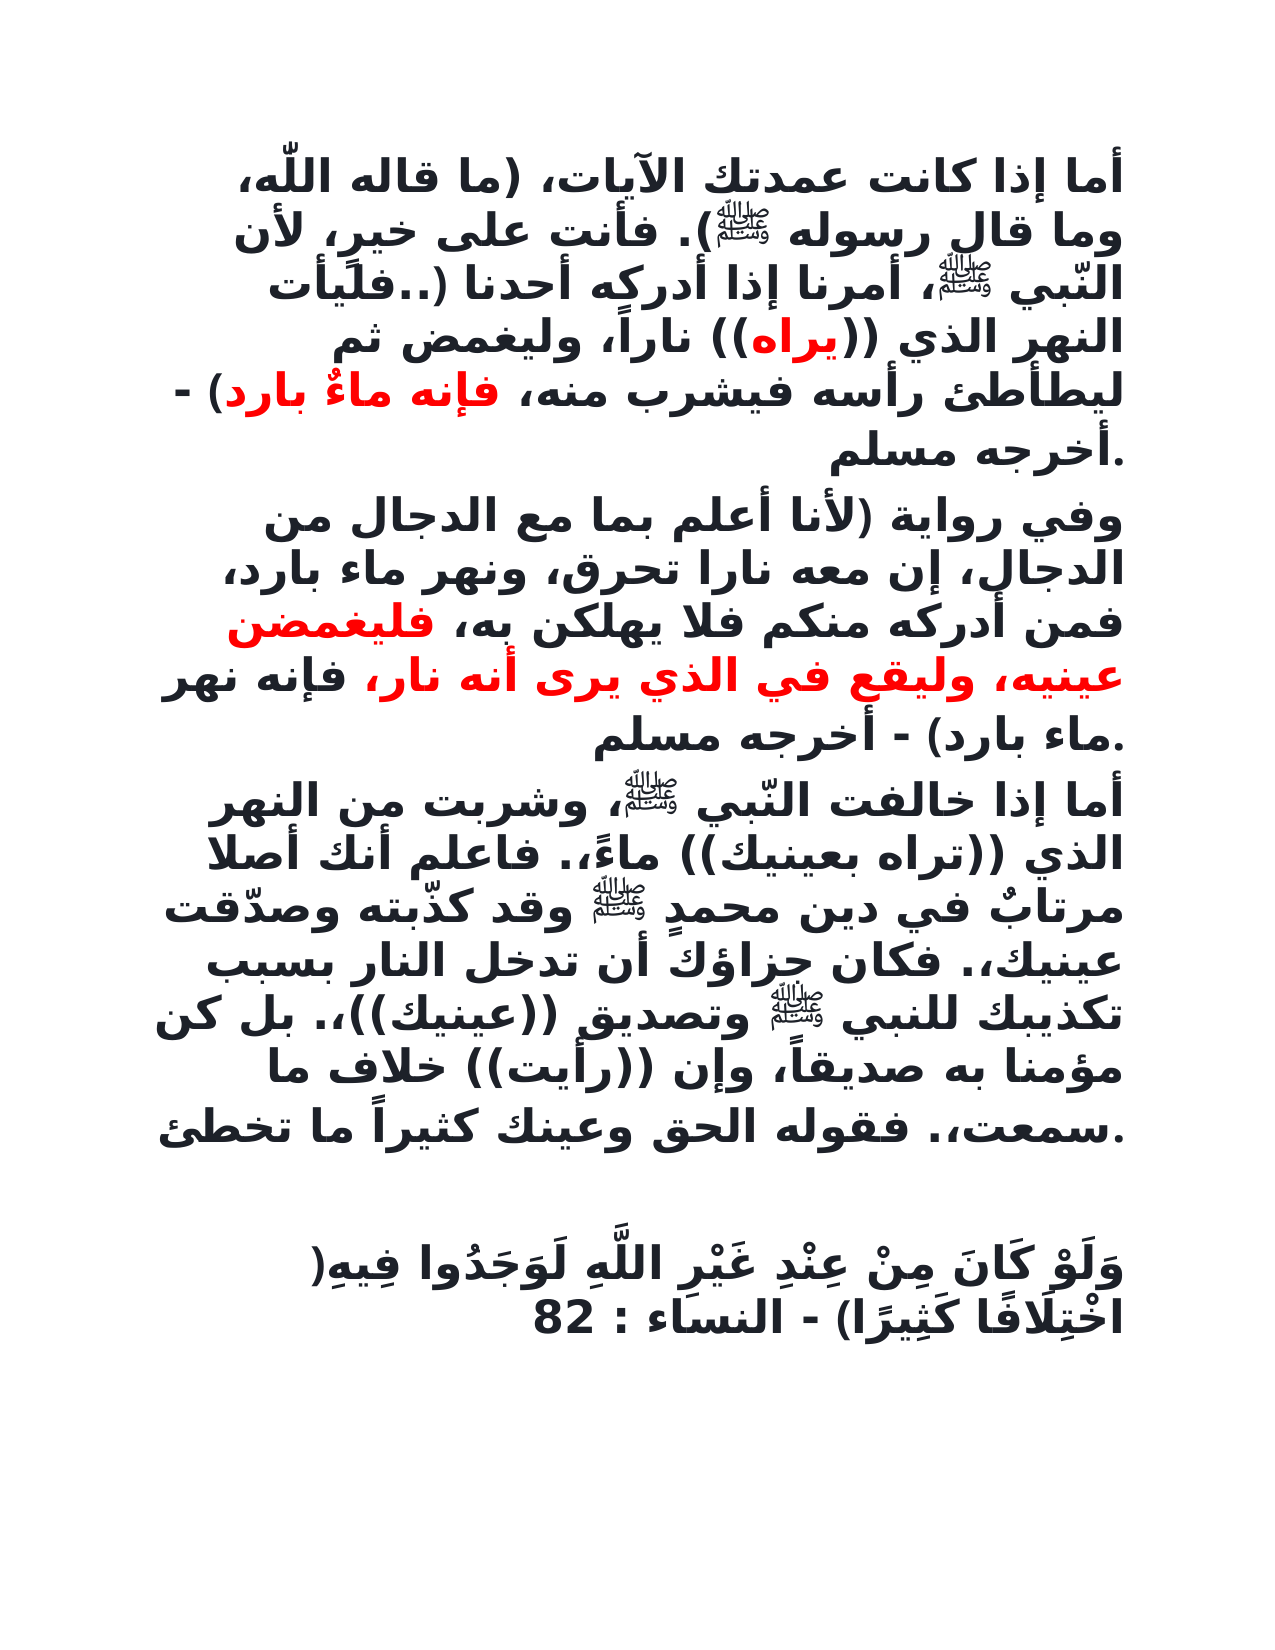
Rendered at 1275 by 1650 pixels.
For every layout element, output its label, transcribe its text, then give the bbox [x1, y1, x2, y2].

text وفي رواية ﴿ﻷﻧﺎ ﺃﻋﻠﻢ ﺑﻤﺎ ﻣﻊ اﻟﺪﺟﺎﻝ ﻣﻦ اﻟﺪﺟﺎﻝ، ﺇﻥ ﻣﻌﻪ ﻧﺎﺭا ﺗﺤﺮﻕ، ﻭﻧﻬﺮ ﻣﺎء ﺑﺎﺭﺩ، ﻓﻤﻦ ﺃﺩﺭﻛﻪ ﻣﻨﻜﻢ ﻓﻼ ﻳﻬﻠﻜﻦ ﺑﻪ، ﻓﻠﻴﻐﻤﻀﻦ ﻋﻴﻨﻴﻪ، ﻭﻟﻴﻘﻊ ﻓﻲ اﻟﺬﻱ ﻳﺮﻯ ﺃﻧﻪ ﻧﺎﺭ، ﻓﺈﻧﻪ ﻧﻬﺮ ﻣﺎء ﺑﺎﺭﺩ﴾ - ﺃﺧﺮﺟﻪ ﻣﺴﻠﻢ. [150, 488, 1125, 764]
text أما إذا خالفت النّبي ﷺ، وشربت من النهر الذي ((تراه بعينيك)) ماءً،. فاعلم أنك أصلا مرتابٌ في دين محمدٍ ﷺ وقد كذّبته وصدّقت عينيك،. فكان جزاؤك أن تدخل النار بسبب تكذيبك للنبي ﷺ وتصديق ((عينيك))،. بل كن مؤمنا به صديقاً، وإن ((رأيت)) خلاف ما سمعت،. فقوله الحق وعينك كثيراً ما تخطئ. [150, 773, 1125, 1156]
text أما إذا كانت عمدتك الآيات، (ما قاله اللّٰه، وما قال رسوله ﷺ). فأنت على خيرٍ، لأن النّبي ﷺ، أمرنا إذا أدركه أحدنا ﴿..فليأت النهر الذي ((يراه)) ناراً، وليغمض ثم ليطأطئ رأسه فيشرب منه، فإنه ماءٌ بارد﴾ - أخرجه مسلم. [150, 150, 1125, 479]
text ﴿وَلَوْ كَانَ مِنْ عِنْدِ غَيْرِ اللَّهِ لَوَجَدُوا فِيهِ اخْتِلَافًا كَثِيرًا﴾ - النساء : 82 [150, 1237, 1125, 1344]
